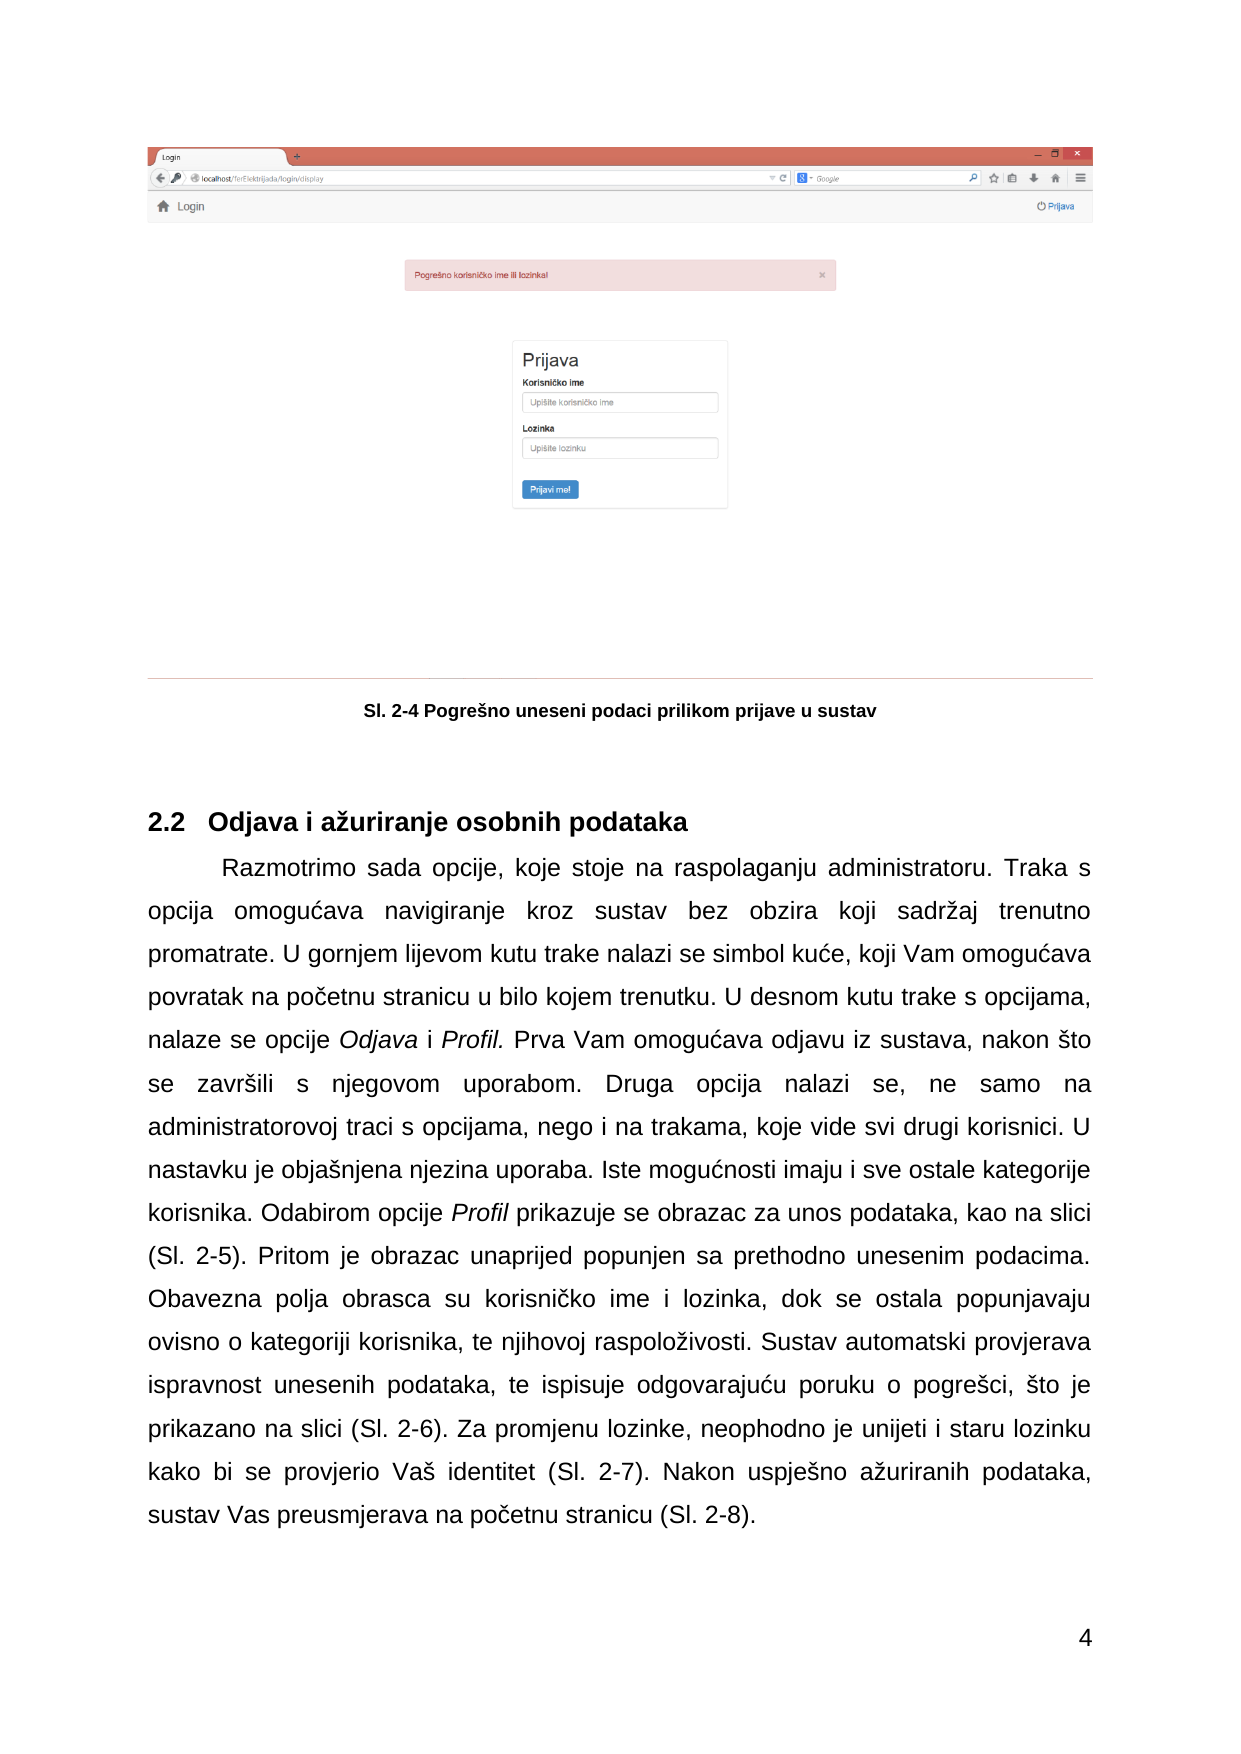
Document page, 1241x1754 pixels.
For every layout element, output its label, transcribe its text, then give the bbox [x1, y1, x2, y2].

text Sl. 2-4 Pogrešno uneseni podaci prilikom prijave u sustav [148, 700, 1093, 721]
text Razmotrimo sada opcije, koje stoje na raspolaganju administratoru. Traka s opcija omogućava navigiranje kroz sustav bez obzira koji sadržaj trenutno promatrate. U gornjem lijevom kutu trake nalazi se simbol kuće, koji Vam omogućava povratak na početnu stranicu u bilo kojem trenutku. U desnom kutu trake s opcijama, nalaze se opcije Odjava i Profil. Prva Vam omogućava odjavu iz sustava, nakon što se završili s njegovom uporabom. Druga opcija nalazi se, ne samo na administratorovoj traci s opcijama, nego i na trakama, koje vide svi drugi korisnici. U nastavku je objašnjena njezina uporaba. Iste mogućnosti imaju i sve ostale kategorije korisnika. Odabirom opcije Profil prikazuje se obrazac za unos podataka, kao na slici (Sl. 2.5). Pritom je obrazac unaprijed popunjen sa prethodno unesenim podacima. Obavezna polja obrasca su korisničko ime i lozinka, dok se ostala popunjavaju ovisno o kategoriji korisnika, te njihovoj raspoloživosti. Sustav automatski provjerava ispravnost unesenih podataka, te ispisuje odgovarajuću poruku o pogrešci, što je prikazano na slici (Sl. 2.6). Za promjenu lozinke, neophodno je unijeti i staru lozinku kako bi se provjerio Vaš identitet (Sl. 2.7). Nakon uspješno ažuriranih podataka, sustav Vas preusmjerava na početnu stranicu (Sl. 2.8). [148, 853, 1093, 1528]
picture [147, 147, 1093, 679]
subtitle Odjava i ažuriranje osobnih podataka [148, 806, 1093, 837]
